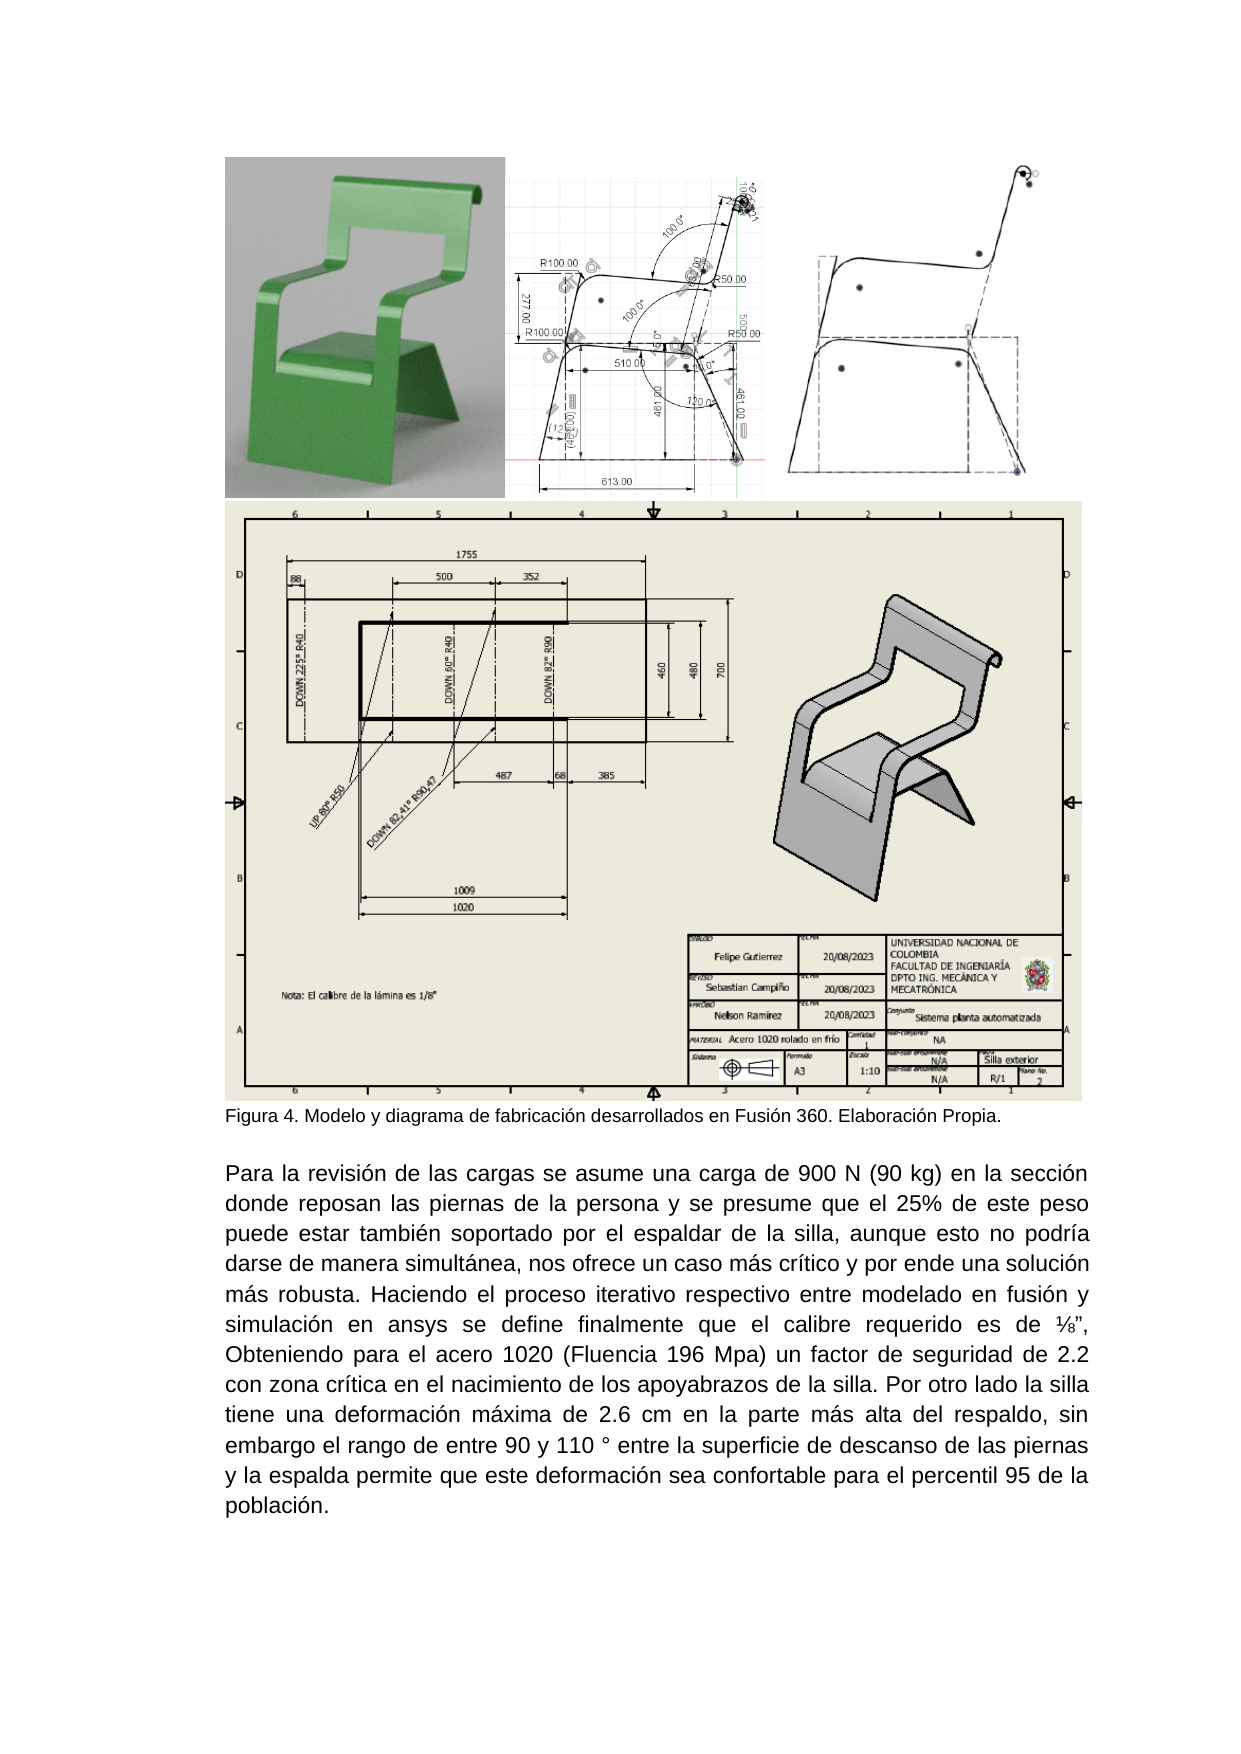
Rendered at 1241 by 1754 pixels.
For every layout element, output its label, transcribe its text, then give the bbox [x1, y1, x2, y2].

picture [225, 501, 1082, 1101]
text Para la revisión de las cargas se asume una carga de 900 N (90 kg) en la sección donde reposan las piernas de la persona y se presume que el 25% de este peso puede estar también soportado por el espaldar de la silla, aunque esto no podría darse de manera simultánea, nos ofrece un caso más crítico y por ende una solución más robusta. Haciendo el proceso iterativo respectivo entre modelado en fusión y simulación en ansys se define finalmente que el calibre requerido es de ⅛”, Obteniendo para el acero 1020 (Fluencia 196 Mpa) un factor de seguridad de 2.2 con zona crítica en el nacimiento de los apoyabrazos de la silla. Por otro lado la silla tiene una deformación máxima de 2.6 cm en la parte más alta del respaldo, sin embargo el rango de entre 90 y 110 ° entre la superficie de descanso de las piernas y la espalda permite que este deformación sea confortable para el percentil 95 de la población. [225, 1160, 1090, 1518]
text Figura 4. Modelo y diagrama de fabricación desarrollados en Fusión 360. Elaboración Propia. [225, 1105, 1090, 1126]
picture [225, 150, 1062, 498]
